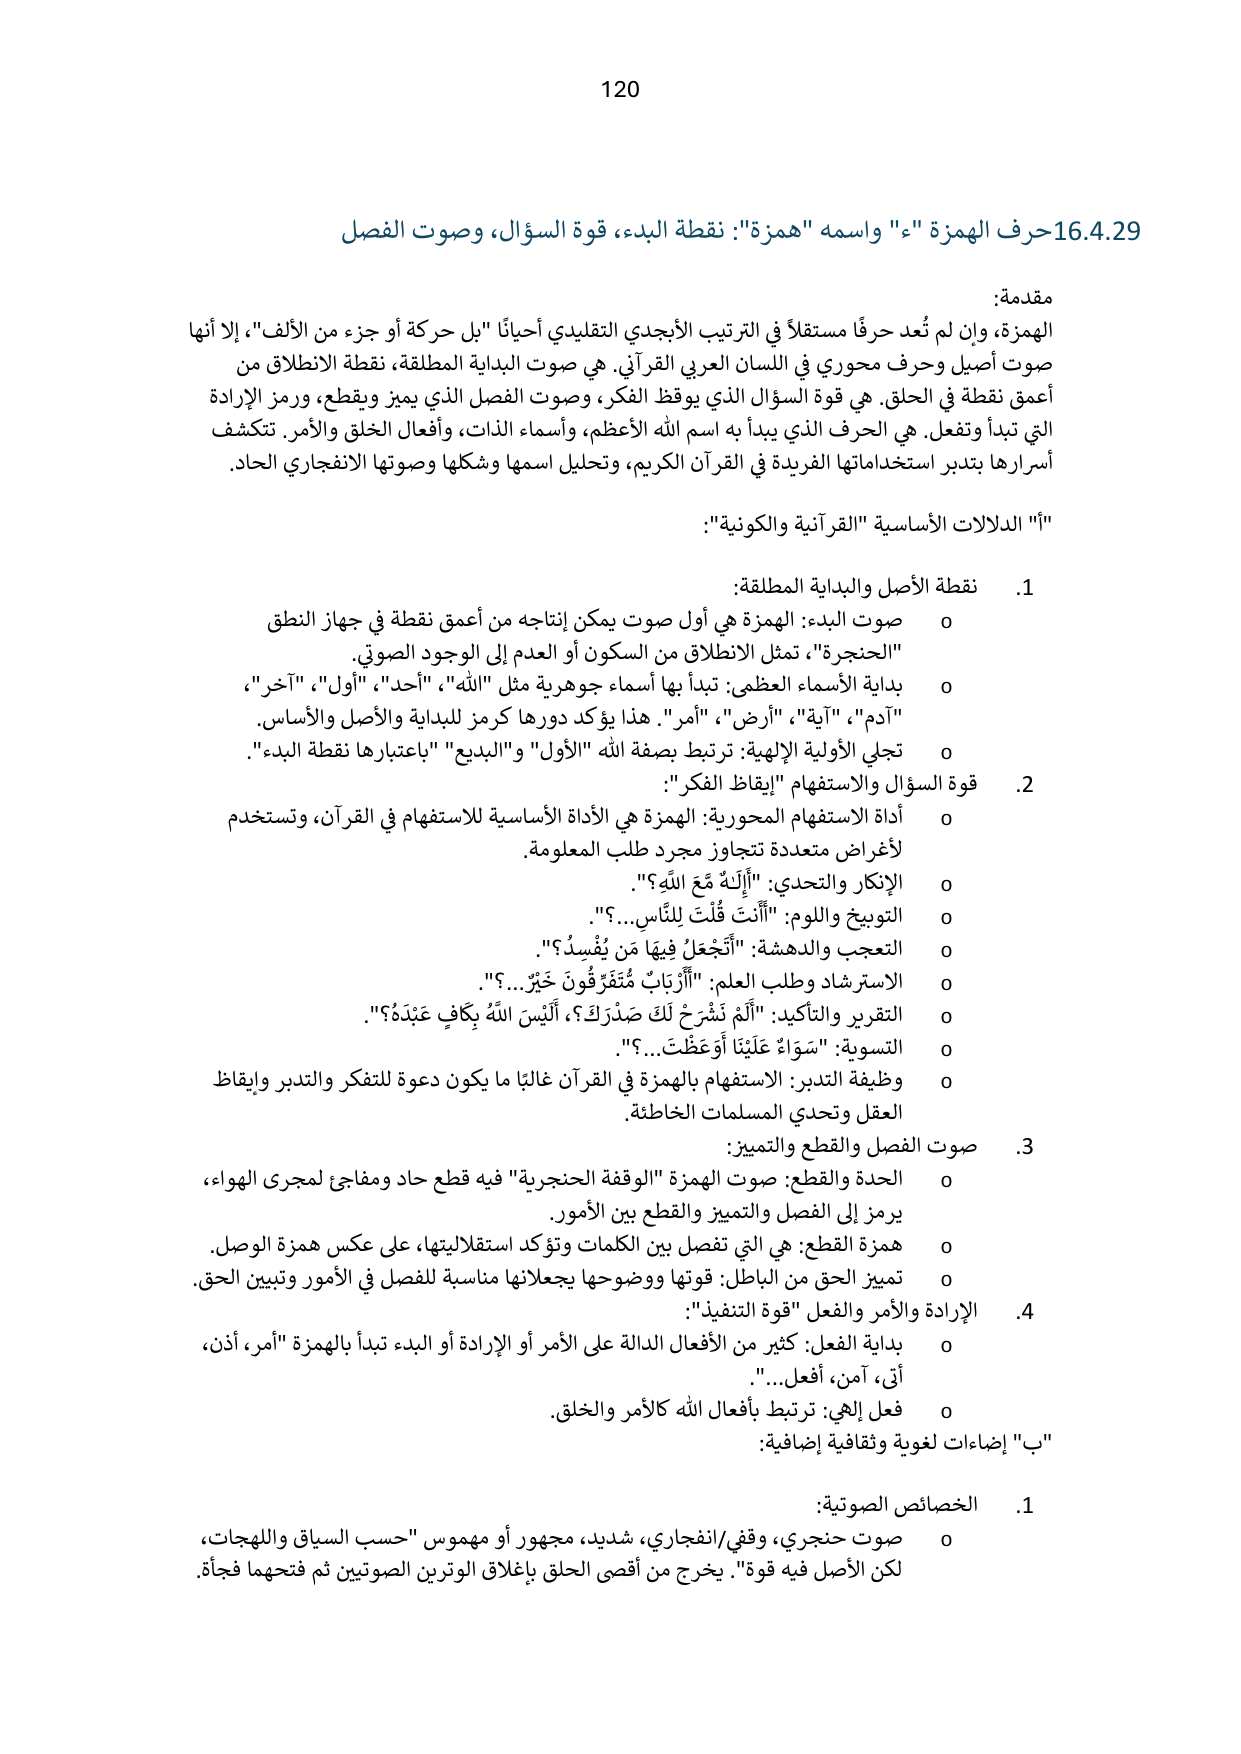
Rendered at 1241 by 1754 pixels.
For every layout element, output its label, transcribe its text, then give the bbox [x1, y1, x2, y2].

list التعجب والدهشة: "أَتَجْعَلُ فِيهَا مَن يُفْسِدُ؟". [187, 933, 940, 963]
list الحدة والقطع: صوت الهمزة "الوقفة الحنجرية" فيه قطع حاد ومفاجئ لمجرى الهواء، يرمز إلى الفصل والتمييز والقطع بين الأمور. [187, 1163, 940, 1227]
list الإرادة والأمر والفعل "قوة التنفيذ": [187, 1295, 1015, 1326]
list قوة السؤال والاستفهام "إيقاظ الفكر": [187, 768, 1015, 799]
list صوت الفصل والقطع والتمييز: [187, 1131, 1015, 1161]
list فعل إلهي: ترتبط بأفعال الله كالأمر والخلق. [187, 1394, 940, 1424]
list التقرير والتأكيد: "أَلَمْ نَشْرَحْ لَكَ صَدْرَكَ؟، أَلَيْسَ اللَّهُ بِكَافٍ عَبْدَهُ؟". [187, 999, 940, 1029]
list وظيفة التدبر: الاستفهام بالهمزة في القرآن غالبًا ما يكون دعوة للتفكر والتدبر وإيقاظ العقل وتحدي المسلمات الخاطئة. [187, 1065, 940, 1128]
list بداية الفعل: كثير من الأفعال الدالة على الأمر أو الإرادة أو البدء تبدأ بالهمزة "أمر، أذن، أتى، آمن، أفعل...". [187, 1328, 940, 1391]
list صوت البدء: الهمزة هي أول صوت يمكن إنتاجه من أعمق نقطة في جهاز النطق "الحنجرة"، تمثل الانطلاق من السكون أو العدم إلى الوجود الصوتي. [187, 604, 940, 667]
list صوت حنجري، وقفي/انفجاري، شديد، مجهور أو مهموس "حسب السياق واللهجات، لكن الأصل فيه قوة". يخرج من أقصى الحلق بإغلاق الوترين الصوتيين ثم فتحهما فجأة. [187, 1522, 940, 1585]
list الاسترشاد وطلب العلم: "أَأَرْبَابٌ مُّتَفَرِّقُونَ خَيْرٌ...؟". [187, 966, 940, 996]
text مقدمة: الهمزة، وإن لم تُعد حرفًا مستقلاً في الترتيب الأبجدي التقليدي أحيانًا "بل حركة أو جزء من الألف"، إلا أنها صوت أصيل وحرف محوري في اللسان العربي القرآني. هي صوت البداية المطلقة، نقطة الانطلاق من أعمق نقطة في الحلق. هي قوة السؤال الذي يوقظ الفكر، وصوت الفصل الذي يميز ويقطع، ورمز الإرادة التي تبدأ وتفعل. هي الحرف الذي يبدأ به اسم الله الأعظم، وأسماء الذات، وأفعال الخلق والأمر. تتكشف أسرارها بتدبر استخداماتها الفريدة في القرآن الكريم، وتحليل اسمها وشكلها وصوتها الانفجاري الحاد. [187, 282, 1053, 477]
text "أ" الدلالات الأساسية "القرآنية والكونية": [187, 509, 1053, 539]
list نقطة الأصل والبداية المطلقة: [187, 571, 1015, 601]
list تمييز الحق من الباطل: قوتها ووضوحها يجعلانها مناسبة للفصل في الأمور وتبيين الحق. [187, 1262, 940, 1293]
list همزة القطع: هي التي تفصل بين الكلمات وتؤكد استقلاليتها، على عكس همزة الوصل. [187, 1229, 940, 1260]
text "ب" إضاءات لغوية وثقافية إضافية: [187, 1427, 1053, 1457]
list تجلي الأولية الإلهية: ترتبط بصفة الله "الأول" و"البديع" "باعتبارها نقطة البدء". [187, 736, 940, 766]
list التسوية: "سَوَاءٌ عَلَيْنَا أَوَعَظْتَ...؟". [187, 1032, 940, 1062]
list التوبيخ واللوم: "أَأَنتَ قُلْتَ لِلنَّاسِ...؟". [187, 900, 940, 931]
list بداية الأسماء العظمى: تبدأ بها أسماء جوهرية مثل "الله"، "أحد"، "أول"، "آخر"، "آدم"، "آية"، "أرض"، "أمر". هذا يؤكد دورها كرمز للبداية والأصل والأساس. [187, 670, 940, 733]
list أداة الاستفهام المحورية: الهمزة هي الأداة الأساسية للاستفهام في القرآن، وتستخدم لأغراض متعددة تتجاوز مجرد طلب المعلومة. [187, 801, 940, 865]
list الإنكار والتحدي: "أَإِلَٰهٌ مَّعَ اللَّهِ؟". [187, 867, 940, 898]
list الخصائص الصوتية: [187, 1489, 1015, 1519]
subtitle حرف الهمزة "ء" واسمه "همزة": نقطة البدء، قوة السؤال، وصوت الفصل [187, 212, 1053, 248]
